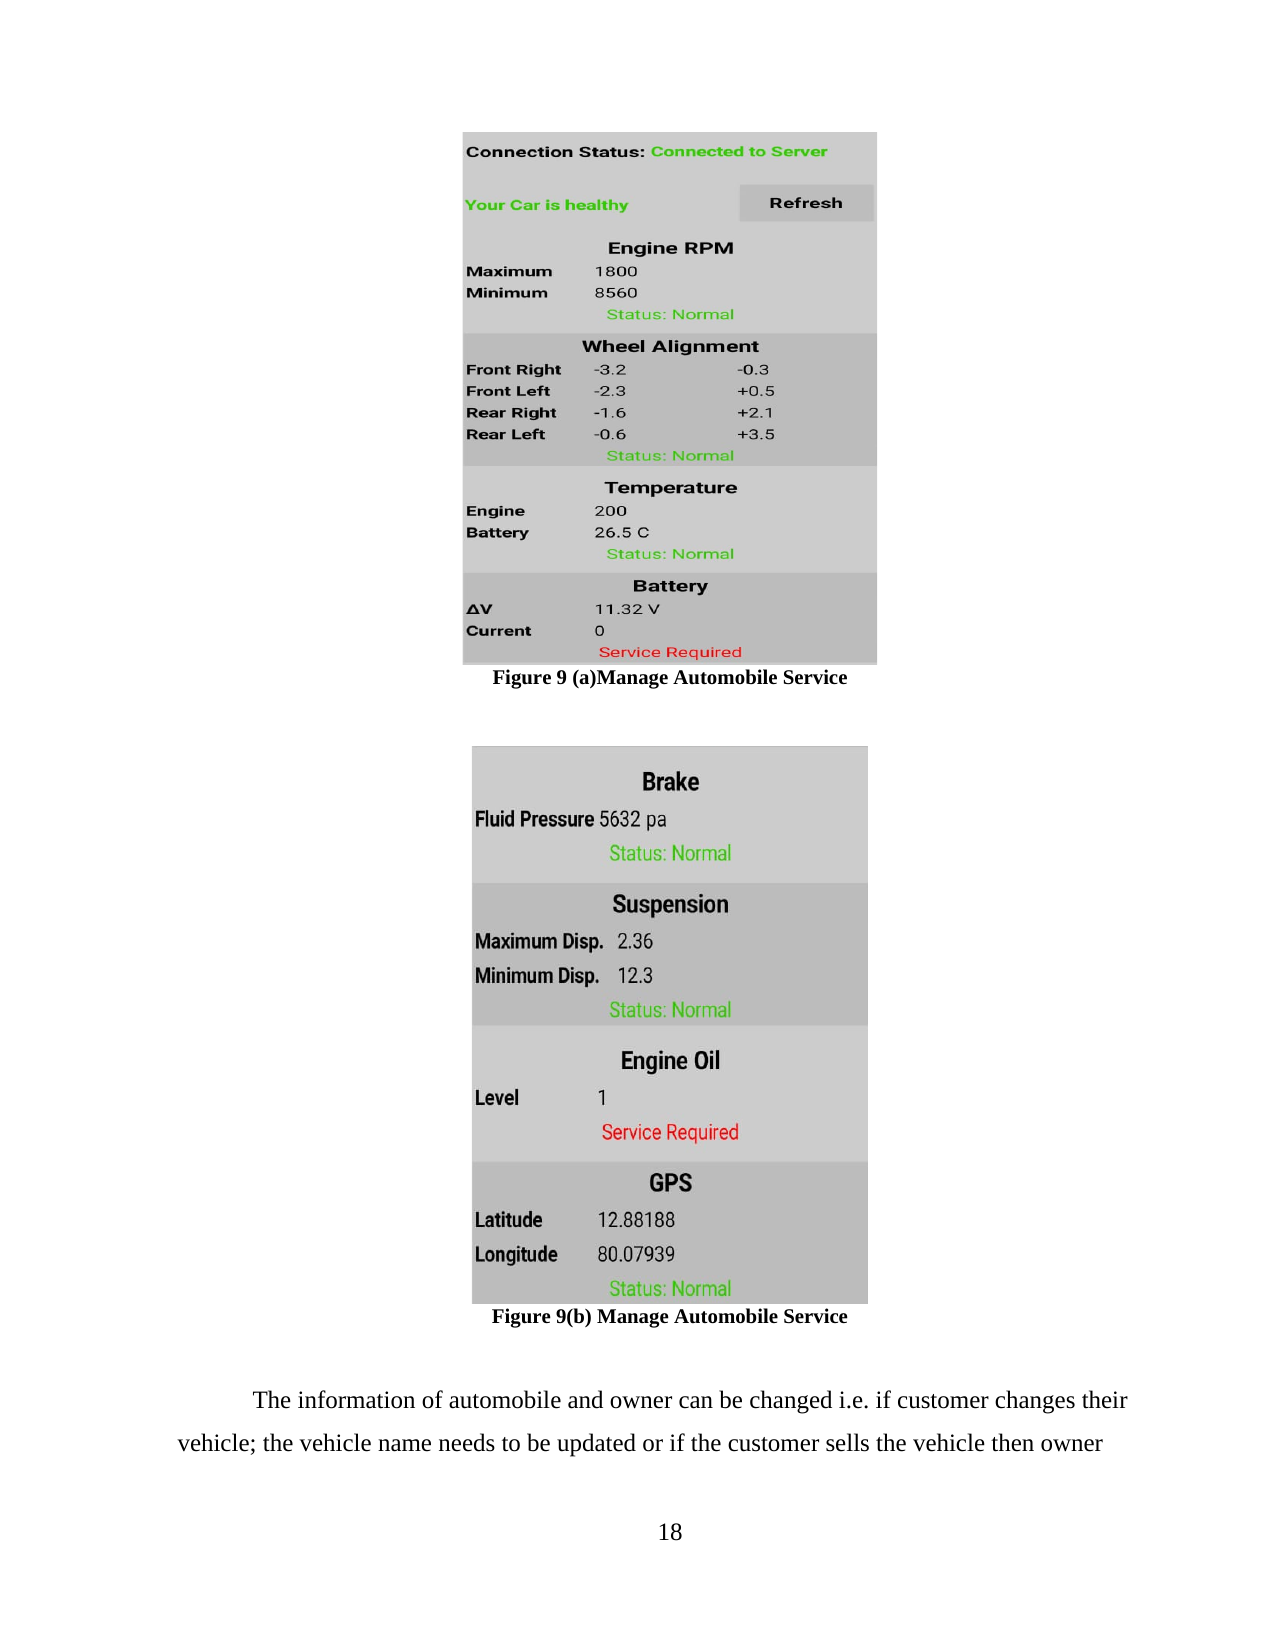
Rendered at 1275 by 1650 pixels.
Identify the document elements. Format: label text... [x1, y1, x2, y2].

text Figure 9 (a)Manage Automobile Service [177, 664, 1162, 689]
picture [471, 746, 868, 1304]
picture [462, 132, 878, 665]
text Figure 9(b) Manage Automobile Service [177, 1304, 1162, 1328]
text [177, 1385, 1162, 1457]
